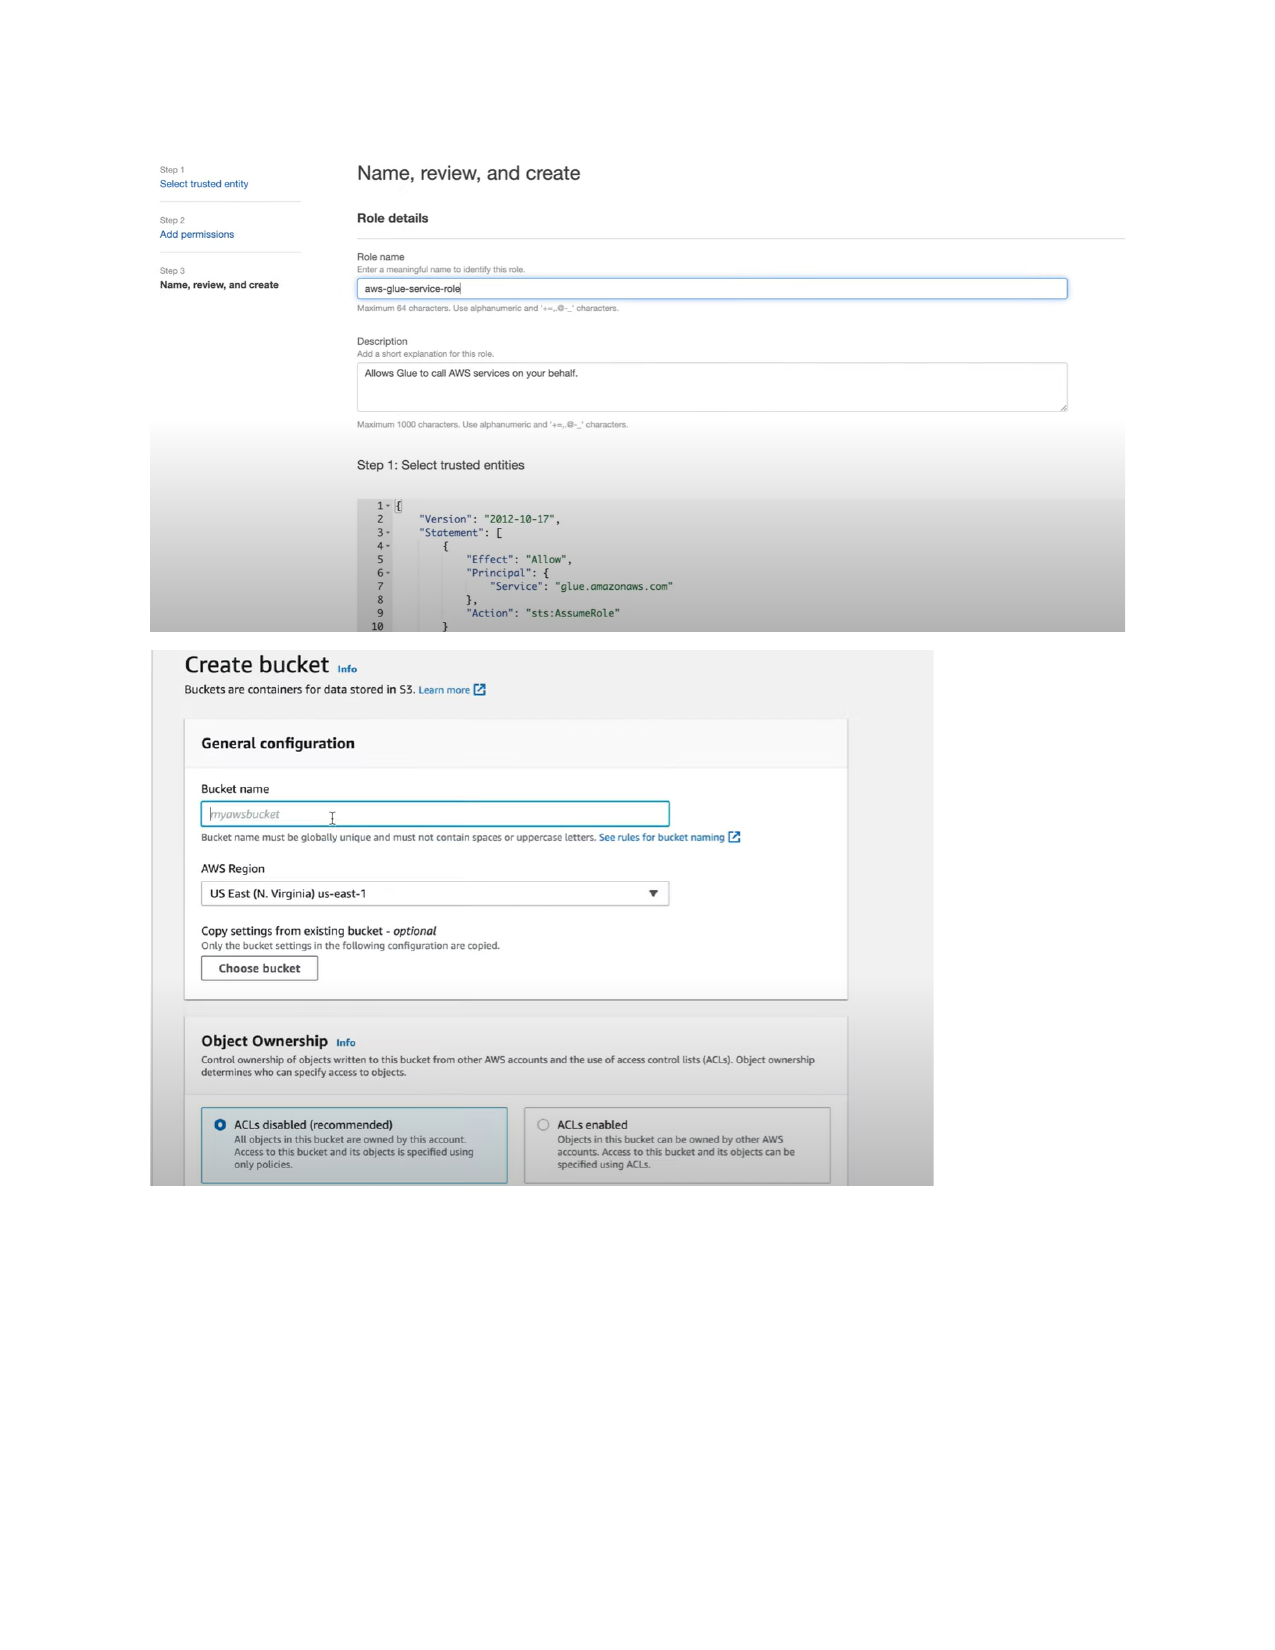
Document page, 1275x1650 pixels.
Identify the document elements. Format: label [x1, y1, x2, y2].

picture [150, 650, 934, 1186]
picture [150, 150, 1125, 632]
